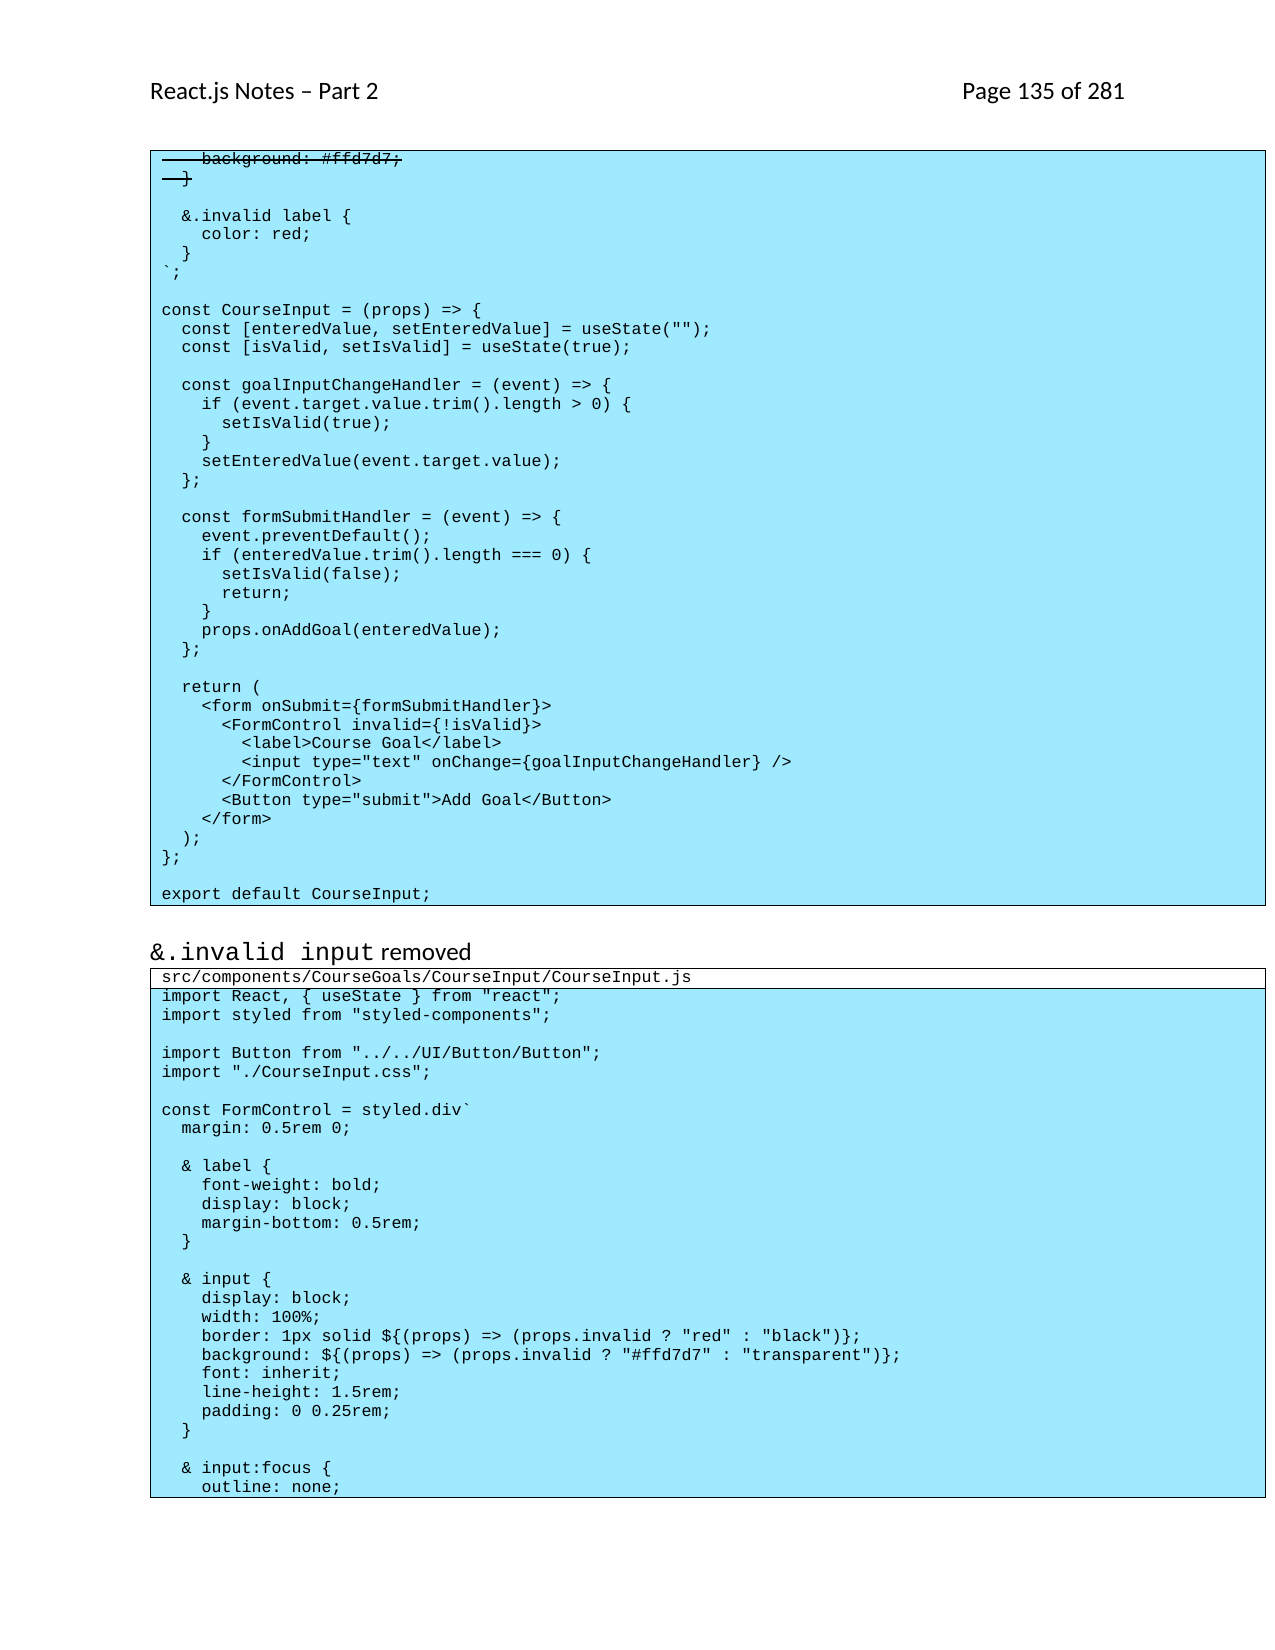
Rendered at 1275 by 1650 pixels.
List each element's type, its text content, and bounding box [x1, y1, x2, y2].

text &.invalid input removed [150, 936, 1125, 968]
table_header src/components/CourseGoals/CourseInput/CourseInput.js [151, 969, 1265, 987]
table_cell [151, 989, 1265, 1497]
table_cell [151, 151, 1265, 905]
